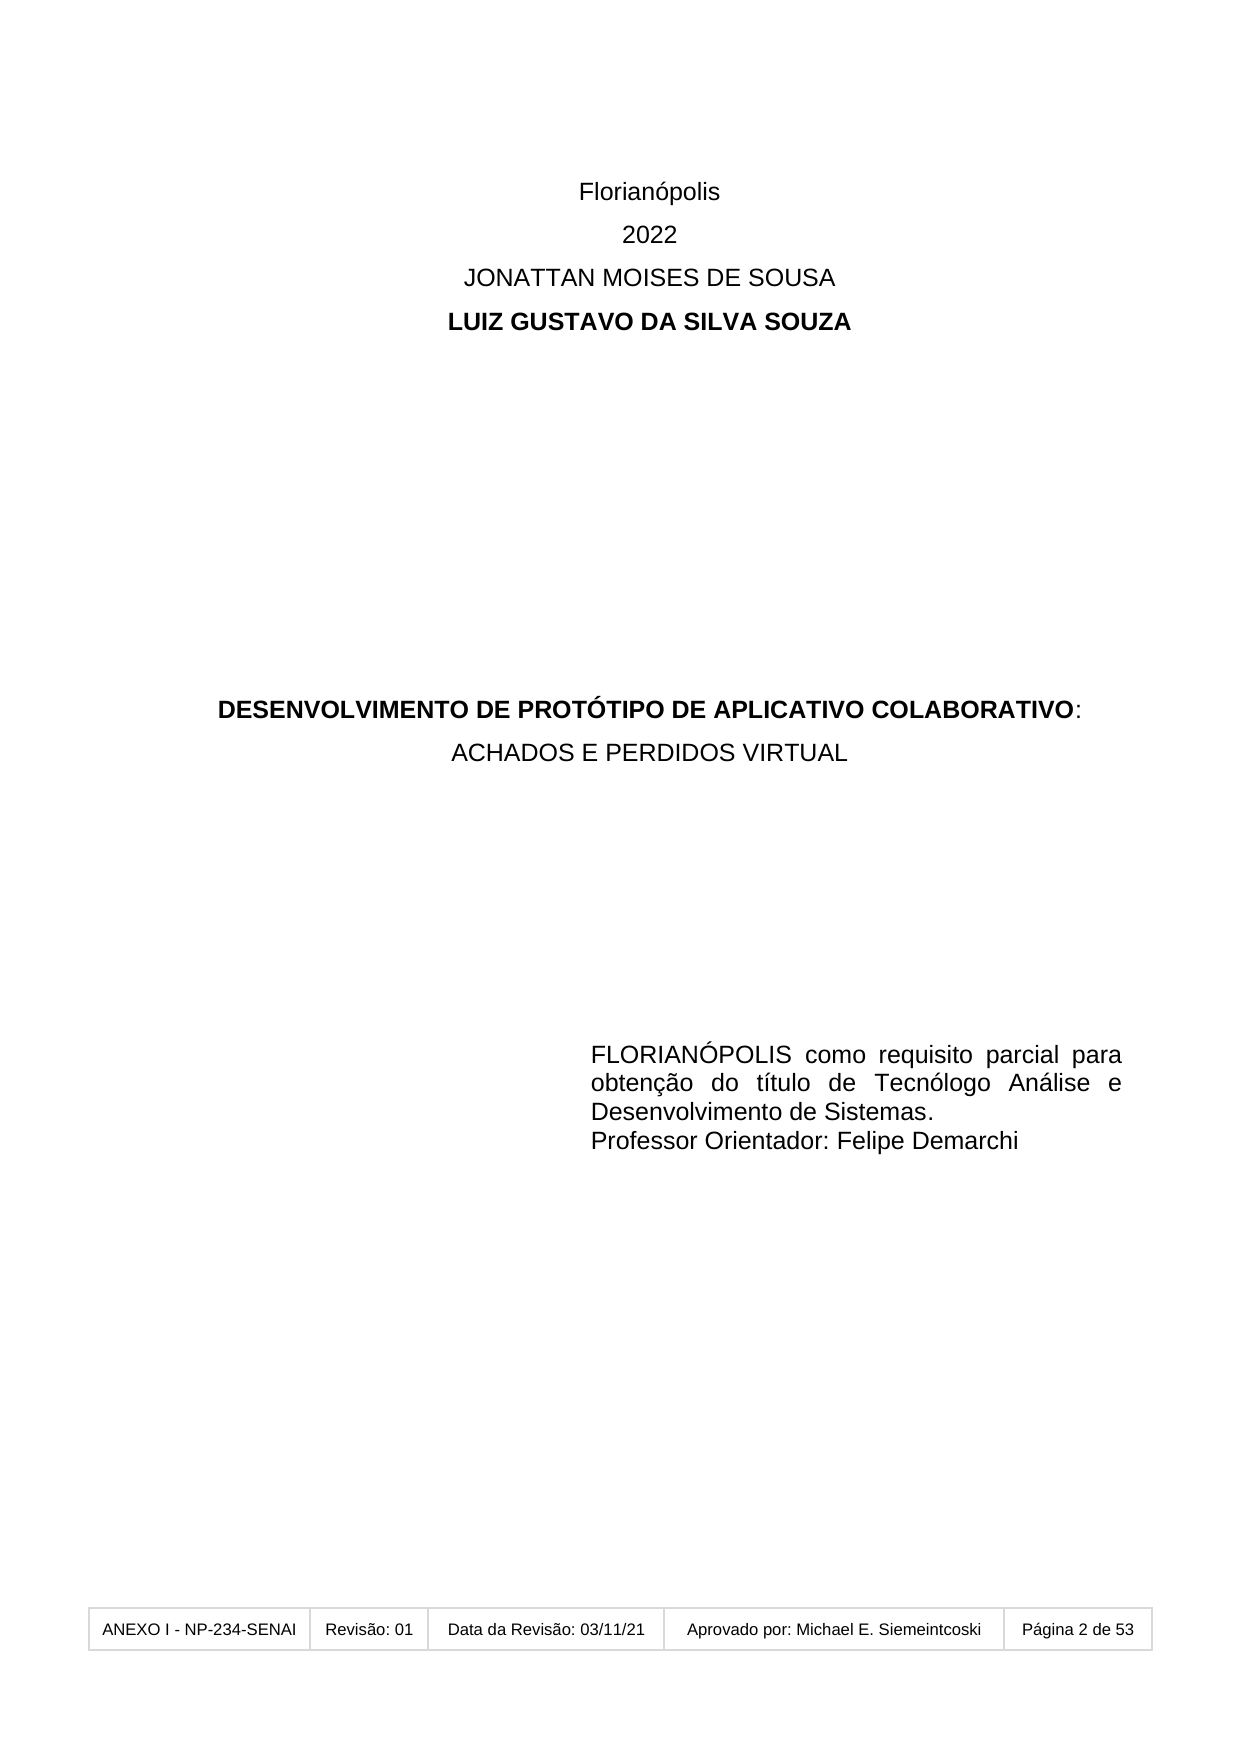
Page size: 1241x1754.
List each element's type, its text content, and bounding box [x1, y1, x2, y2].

text : [177, 695, 1122, 723]
